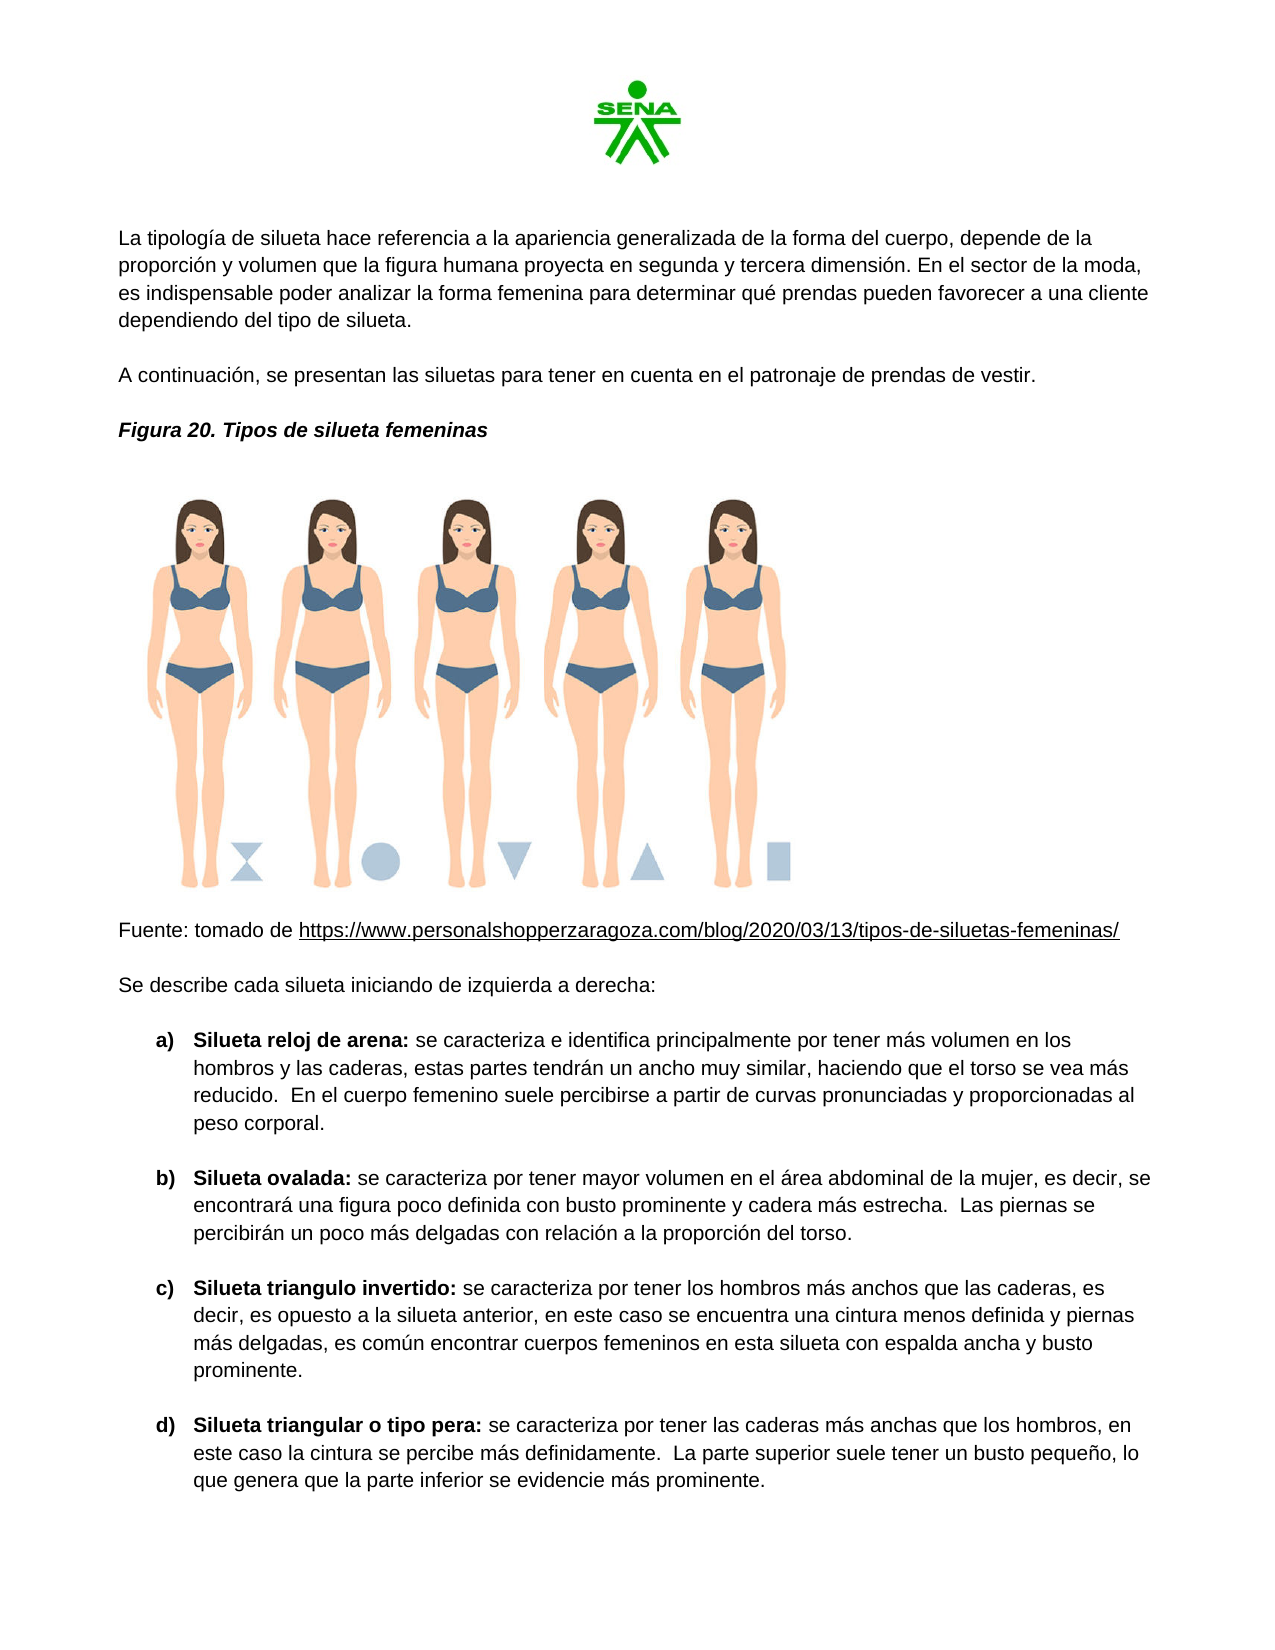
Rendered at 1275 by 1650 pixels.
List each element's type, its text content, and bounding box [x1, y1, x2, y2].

list Silueta triangular o tipo pera: se caracteriza por tener las caderas más anchas que los hombros, en este caso la cintura se percibe más definidamente. La parte superior suele tener un busto pequeño, lo que genera que la parte inferior se evidencie más prominente. [156, 1413, 1157, 1492]
list Silueta reloj de arena: se caracteriza e identifica principalmente por tener más volumen en los hombros y las caderas, estas partes tendrán un ancho muy similar, haciendo que el torso se vea más reducido. En el cuerpo femenino suele percibirse a partir de curvas pronunciadas y proporcionadas al peso corporal. [156, 1028, 1157, 1134]
text Fuente: tomado de https://www.personalshopperzaragoza.com/blog/2020/03/13/tipos-de-siluetas-femeninas/ [118, 918, 1157, 942]
list Silueta triangulo invertido: se caracteriza por tener los hombros más anchos que las caderas, es decir, es opuesto a la silueta anterior, en este caso se encuentra una cintura menos definida y piernas más delgadas, es común encontrar cuerpos femeninos en esta silueta con espalda ancha y busto prominente. [156, 1276, 1157, 1382]
text Se describe cada silueta iniciando de izquierda a derecha: [118, 973, 1157, 997]
text A continuación, se presentan las siluetas para tener en cuenta en el patronaje de prendas de vestir. [118, 363, 1157, 387]
picture [118, 466, 832, 915]
text La tipología de silueta hace referencia a la apariencia generalizada de la forma del cuerpo, depende de la proporción y volumen que la figura humana proyecta en segunda y tercera dimensión. En el sector de la moda, es indispensable poder analizar la forma femenina para determinar qué prendas pueden favorecer a una cliente dependiendo del tipo de silueta. [118, 225, 1157, 332]
picture [588, 75, 687, 172]
list Silueta ovalada: se caracteriza por tener mayor volumen en el área abdominal de la mujer, es decir, se encontrará una figura poco definida con busto prominente y cadera más estrecha. Las piernas se percibirán un poco más delgadas con relación a la proporción del torso. [156, 1166, 1157, 1244]
text Figura 20. Tipos de silueta femeninas [118, 418, 1157, 442]
